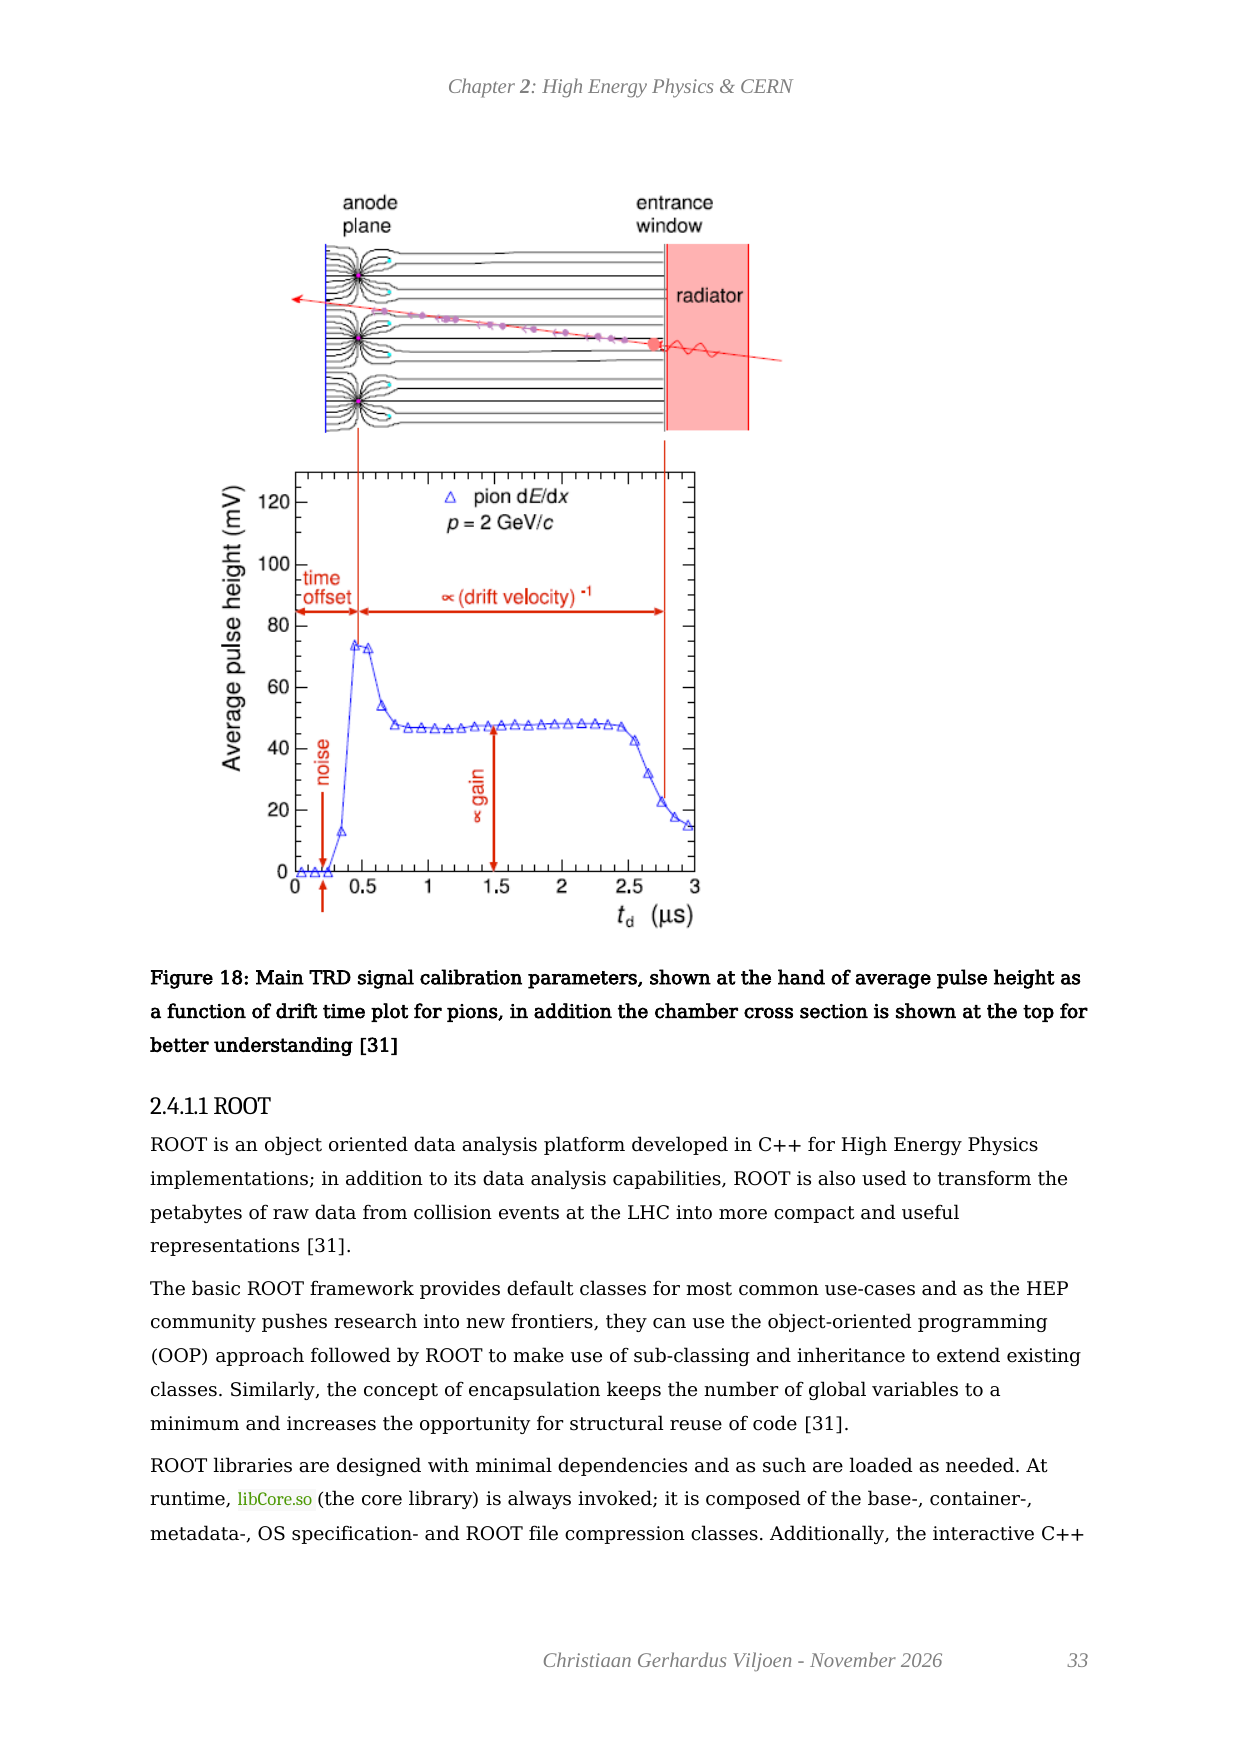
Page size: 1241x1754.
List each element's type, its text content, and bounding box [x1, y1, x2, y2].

subtitle ROOT [150, 1092, 1090, 1121]
text Figure 18: Main TRD signal calibration parameters, shown at the hand of average pulse height as a function of drift time plot for pions, in addition the chamber cross section is shown at the top for better understanding [150, 966, 1090, 1056]
text ROOT is an object oriented data analysis platform developed in C++ for High Energy Physics implementations; in addition to its data analysis capabilities, ROOT is also used to transform the petabytes of raw data from collision events at the LHC into more compact and useful representations . [150, 1133, 1090, 1257]
picture [150, 150, 818, 946]
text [150, 1453, 1090, 1544]
text The basic ROOT framework provides default classes for most common use-cases and as the HEP community pushes research into new frontiers, they can use the object-oriented programming (OOP) approach followed by ROOT to make use of sub-classing and inheritance to extend existing classes. Similarly, the concept of encapsulation keeps the number of global variables to a minimum and increases the opportunity for structural reuse of code . [150, 1276, 1090, 1434]
